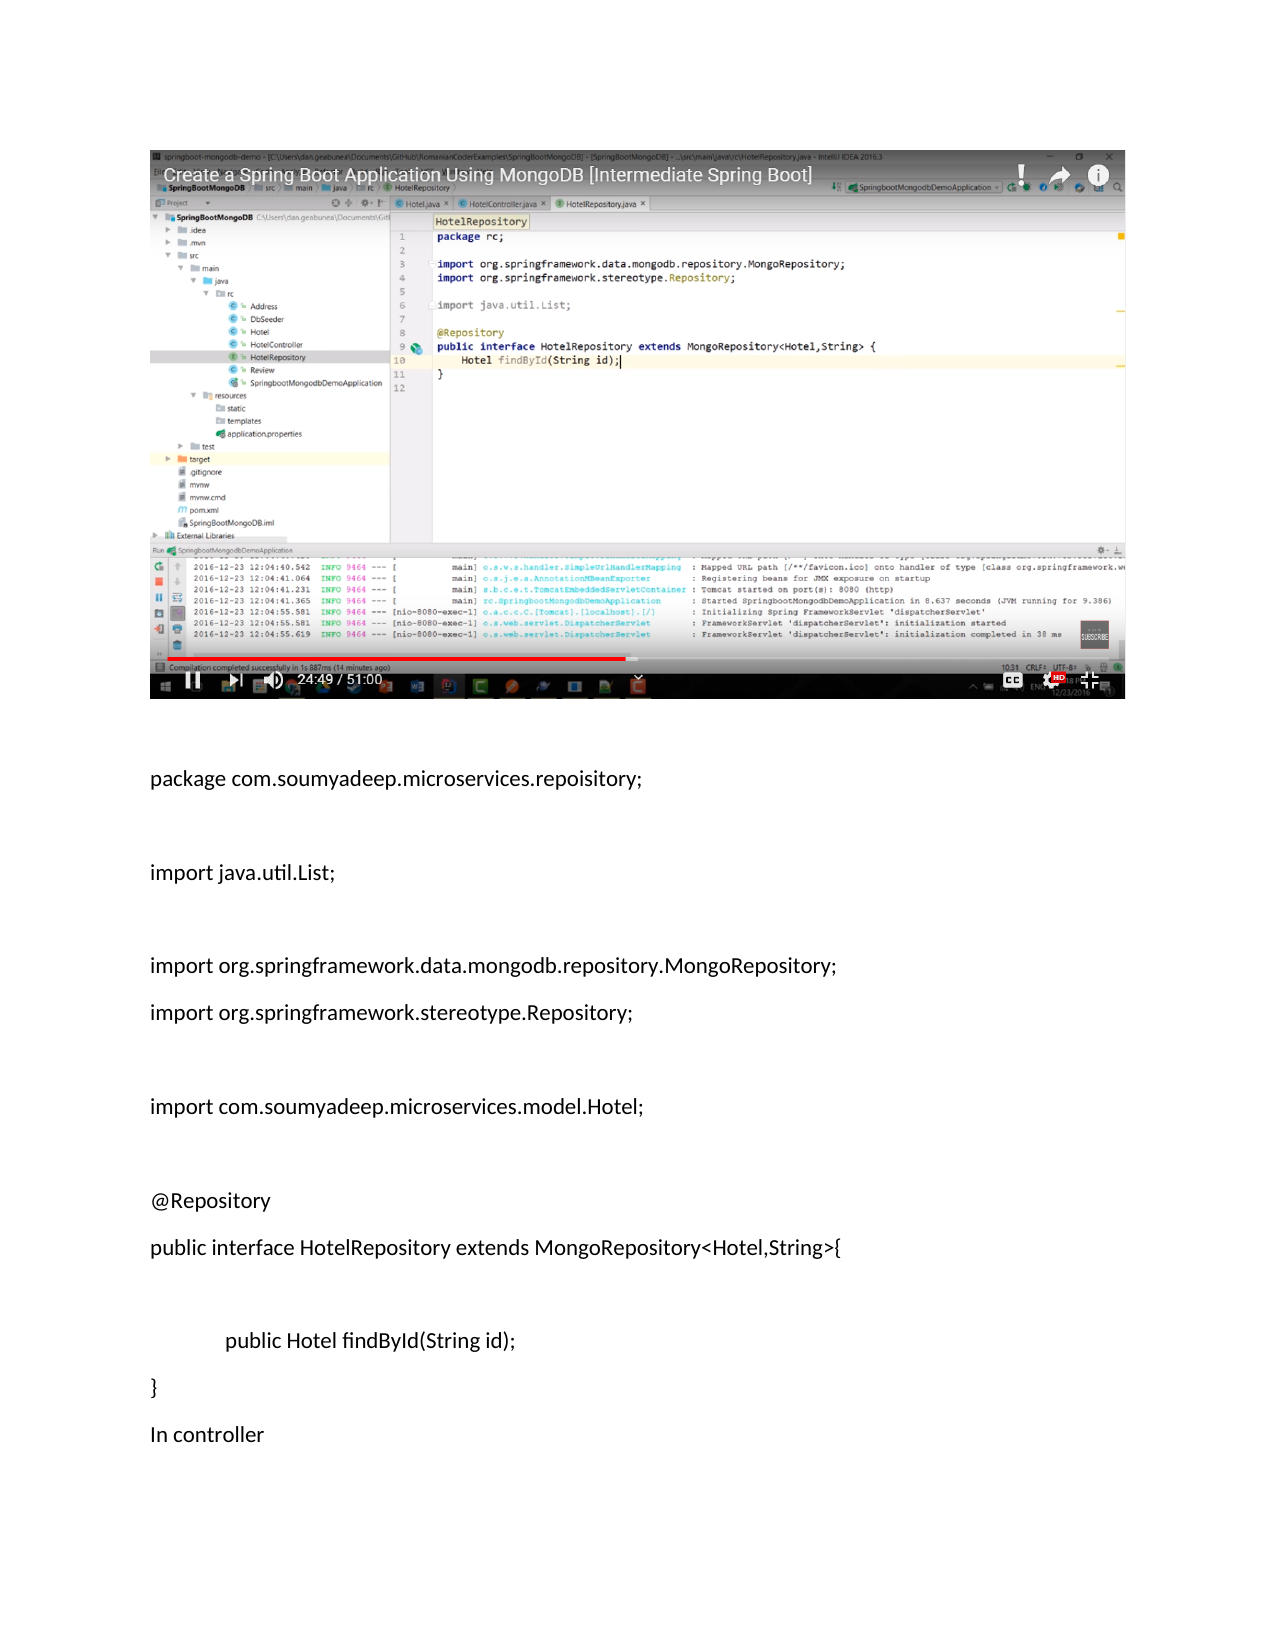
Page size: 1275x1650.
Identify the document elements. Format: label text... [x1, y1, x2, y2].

text public interface HotelRepository extends MongoRepository<Hotel,String>{ [150, 1233, 1125, 1261]
text import org.springframework.stereotype.Repository; [150, 998, 1125, 1026]
text @Repository [150, 1186, 1125, 1214]
text import com.soumyadeep.microservices.model.Hotel; [150, 1092, 1125, 1120]
text import java.util.List; [150, 858, 1125, 886]
text } [150, 1373, 1125, 1401]
text package com.soumyadeep.microservices.repoisitory; [150, 764, 1125, 792]
picture [150, 150, 1125, 699]
text public Hotel findById(String id); [150, 1326, 1125, 1354]
text In controller [150, 1420, 1125, 1448]
text import org.springframework.data.mongodb.repository.MongoRepository; [150, 951, 1125, 979]
